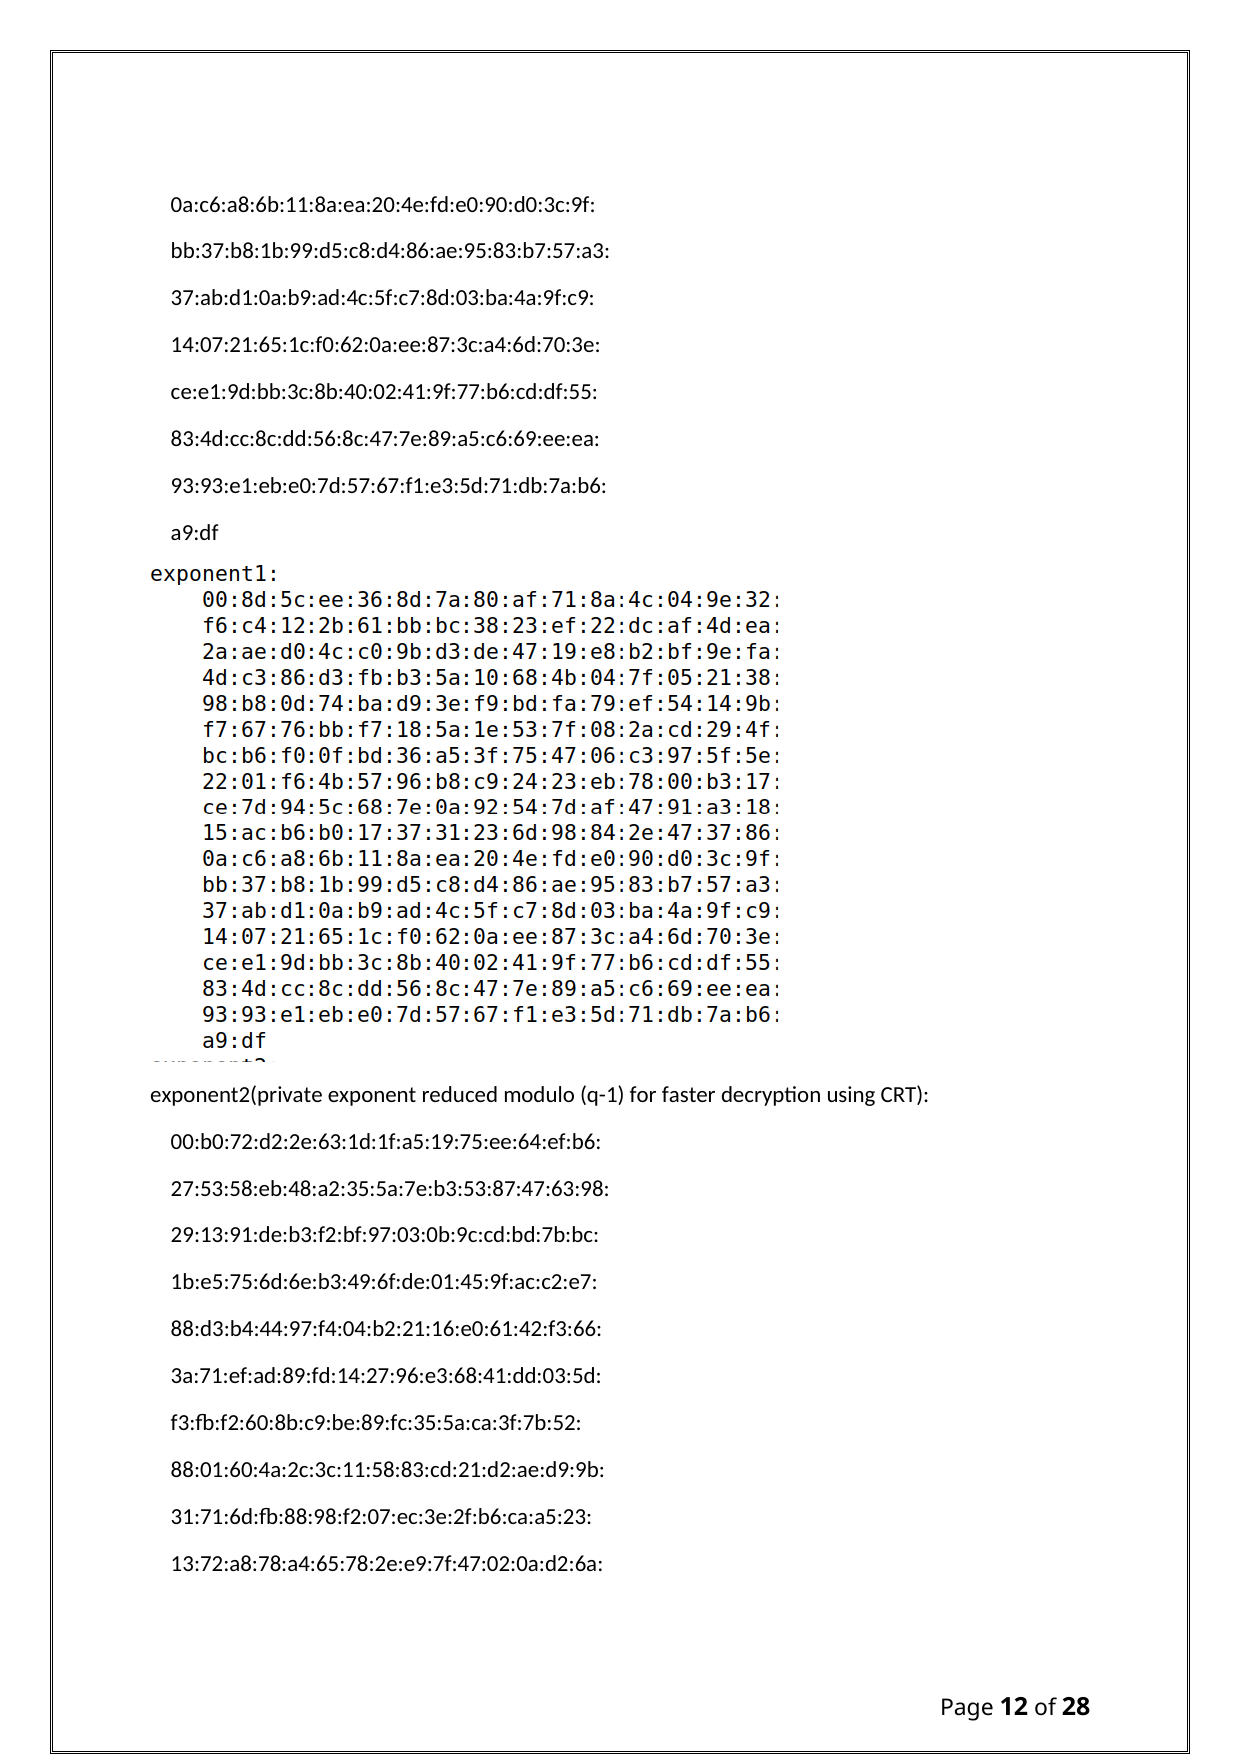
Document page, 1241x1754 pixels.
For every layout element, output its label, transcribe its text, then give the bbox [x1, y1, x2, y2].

text bb:37:b8:1b:99:d5:c8:d4:86:ae:95:83:b7:57:a3: [150, 237, 1090, 264]
text 93:93:e1:eb:e0:7d:57:67:f1:e3:5d:71:db:7a:b6: [150, 471, 1090, 499]
text 0a:c6:a8:6b:11:8a:ea:20:4e:fd:e0:90:d0:3c:9f: [150, 190, 1090, 218]
picture [150, 564, 1091, 1062]
text ce:e1:9d:bb:3c:8b:40:02:41:9f:77:b6:cd:df:55: [150, 377, 1090, 405]
text 83:4d:cc:8c:dd:56:8c:47:7e:89:a5:c6:69:ee:ea: [150, 424, 1090, 452]
text 88:d3:b4:44:97:f4:04:b2:21:16:e0:61:42:f3:66: [150, 1314, 1090, 1342]
text a9:df [150, 518, 1090, 546]
text f3:fb:f2:60:8b:c9:be:89:fc:35:5a:ca:3f:7b:52: [150, 1408, 1090, 1436]
text 37:ab:d1:0a:b9:ad:4c:5f:c7:8d:03:ba:4a:9f:c9: [150, 283, 1090, 311]
text 27:53:58:eb:48:a2:35:5a:7e:b3:53:87:47:63:98: [150, 1174, 1090, 1202]
text 14:07:21:65:1c:f0:62:0a:ee:87:3c:a4:6d:70:3e: [150, 330, 1090, 358]
text 29:13:91:de:b3:f2:bf:97:03:0b:9c:cd:bd:7b:bc: [150, 1221, 1090, 1249]
text 88:01:60:4a:2c:3c:11:58:83:cd:21:d2:ae:d9:9b: [150, 1455, 1090, 1483]
text 13:72:a8:78:a4:65:78:2e:e9:7f:47:02:0a:d2:6a: [150, 1549, 1090, 1577]
text 1b:e5:75:6d:6e:b3:49:6f:de:01:45:9f:ac:c2:e7: [150, 1267, 1090, 1296]
text exponent2(private exponent reduced modulo (q-1) for faster decryption using CRT): [150, 1080, 1090, 1108]
text 00:b0:72:d2:2e:63:1d:1f:a5:19:75:ee:64:ef:b6: [150, 1127, 1090, 1155]
text 3a:71:ef:ad:89:fd:14:27:96:e3:68:41:dd:03:5d: [150, 1361, 1090, 1389]
text 31:71:6d:fb:88:98:f2:07:ec:3e:2f:b6:ca:a5:23: [150, 1502, 1090, 1530]
